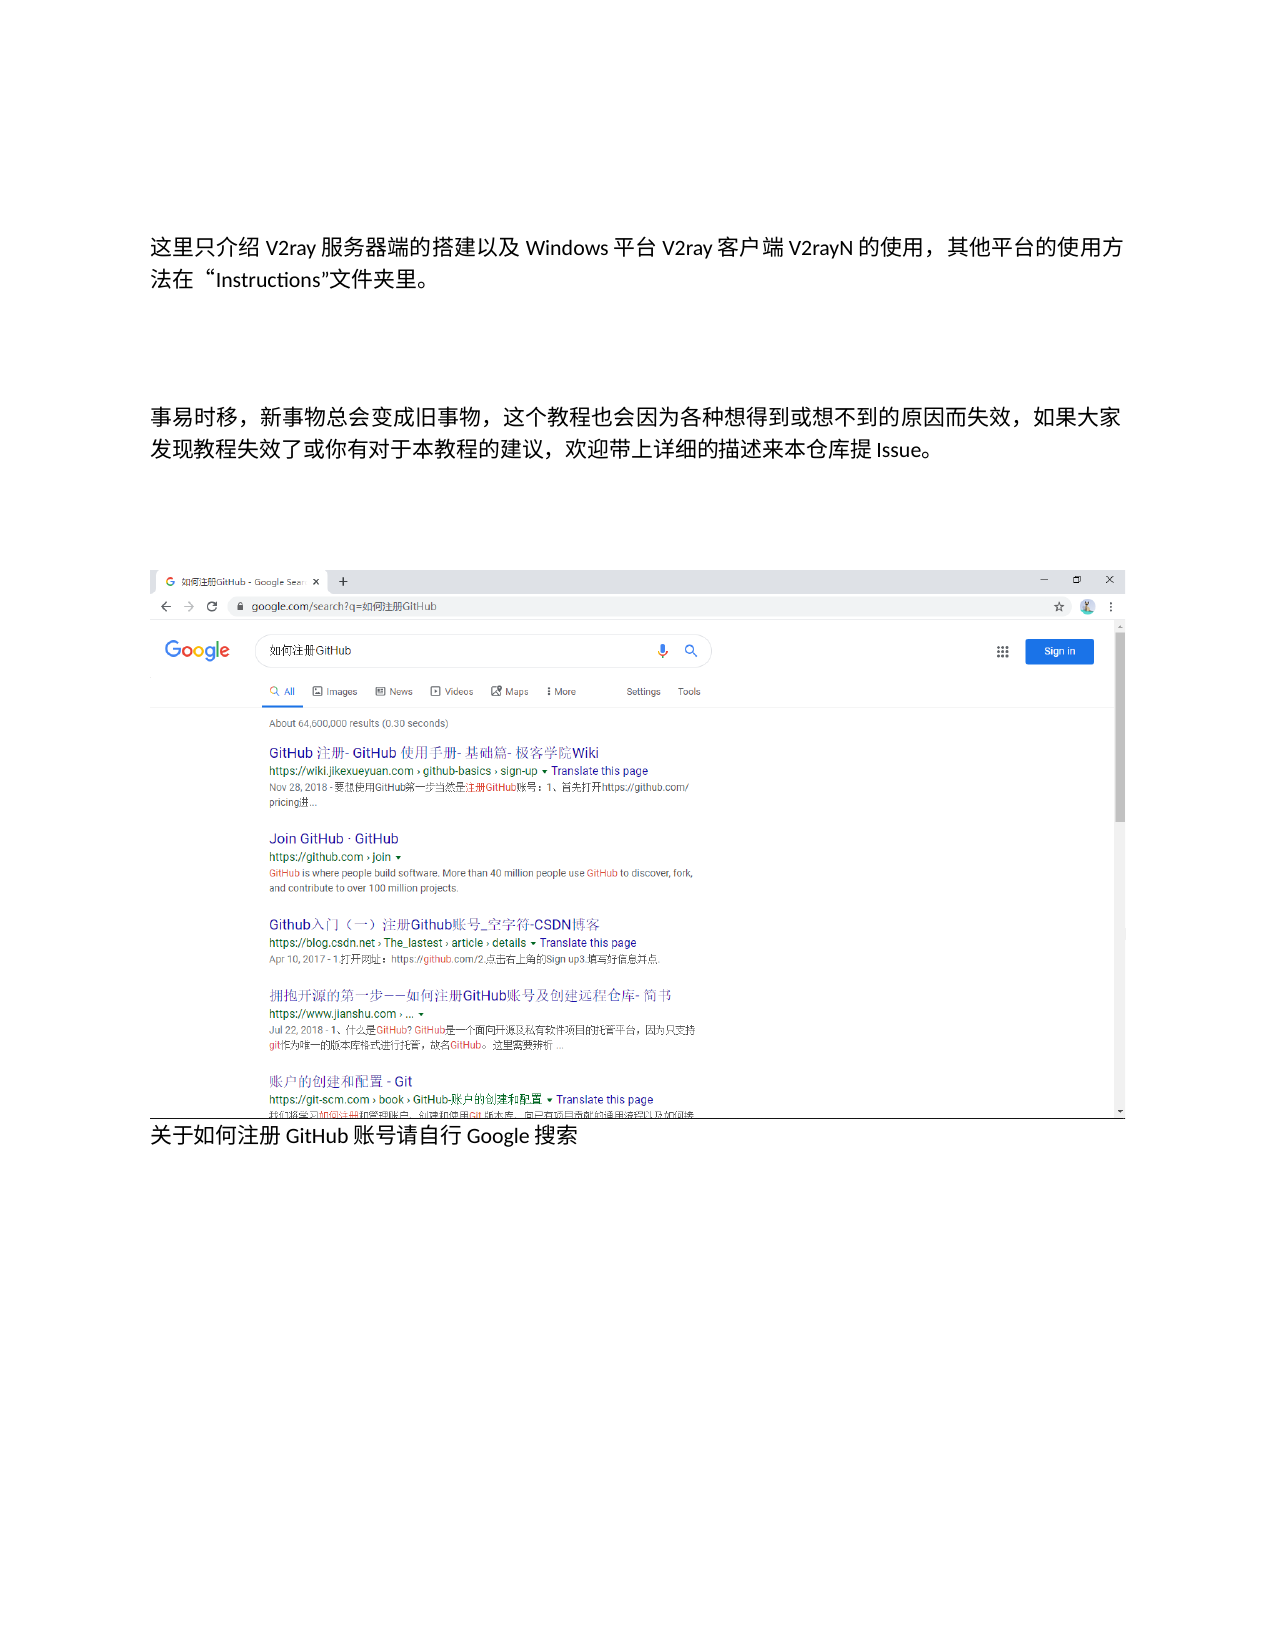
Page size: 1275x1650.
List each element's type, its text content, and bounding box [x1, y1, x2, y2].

picture [150, 570, 1125, 1119]
text 关于如何注册GitHub账号请自行Google搜索 [150, 1119, 1125, 1150]
text 事易时移，新事物总会变成旧事物，这个教程也会因为各种想得到或想不到的原因而失效，如果大家发现教程失效了或你有对于本教程的建议，欢迎带上详细的描述来本仓库提Issue。 [150, 400, 1125, 463]
text 这里只介绍V2ray服务器端的搭建以及Windows平台V2ray客户端V2rayN的使用，其他平台的使用方法在“Instructions”文件夹里。 [150, 230, 1125, 293]
